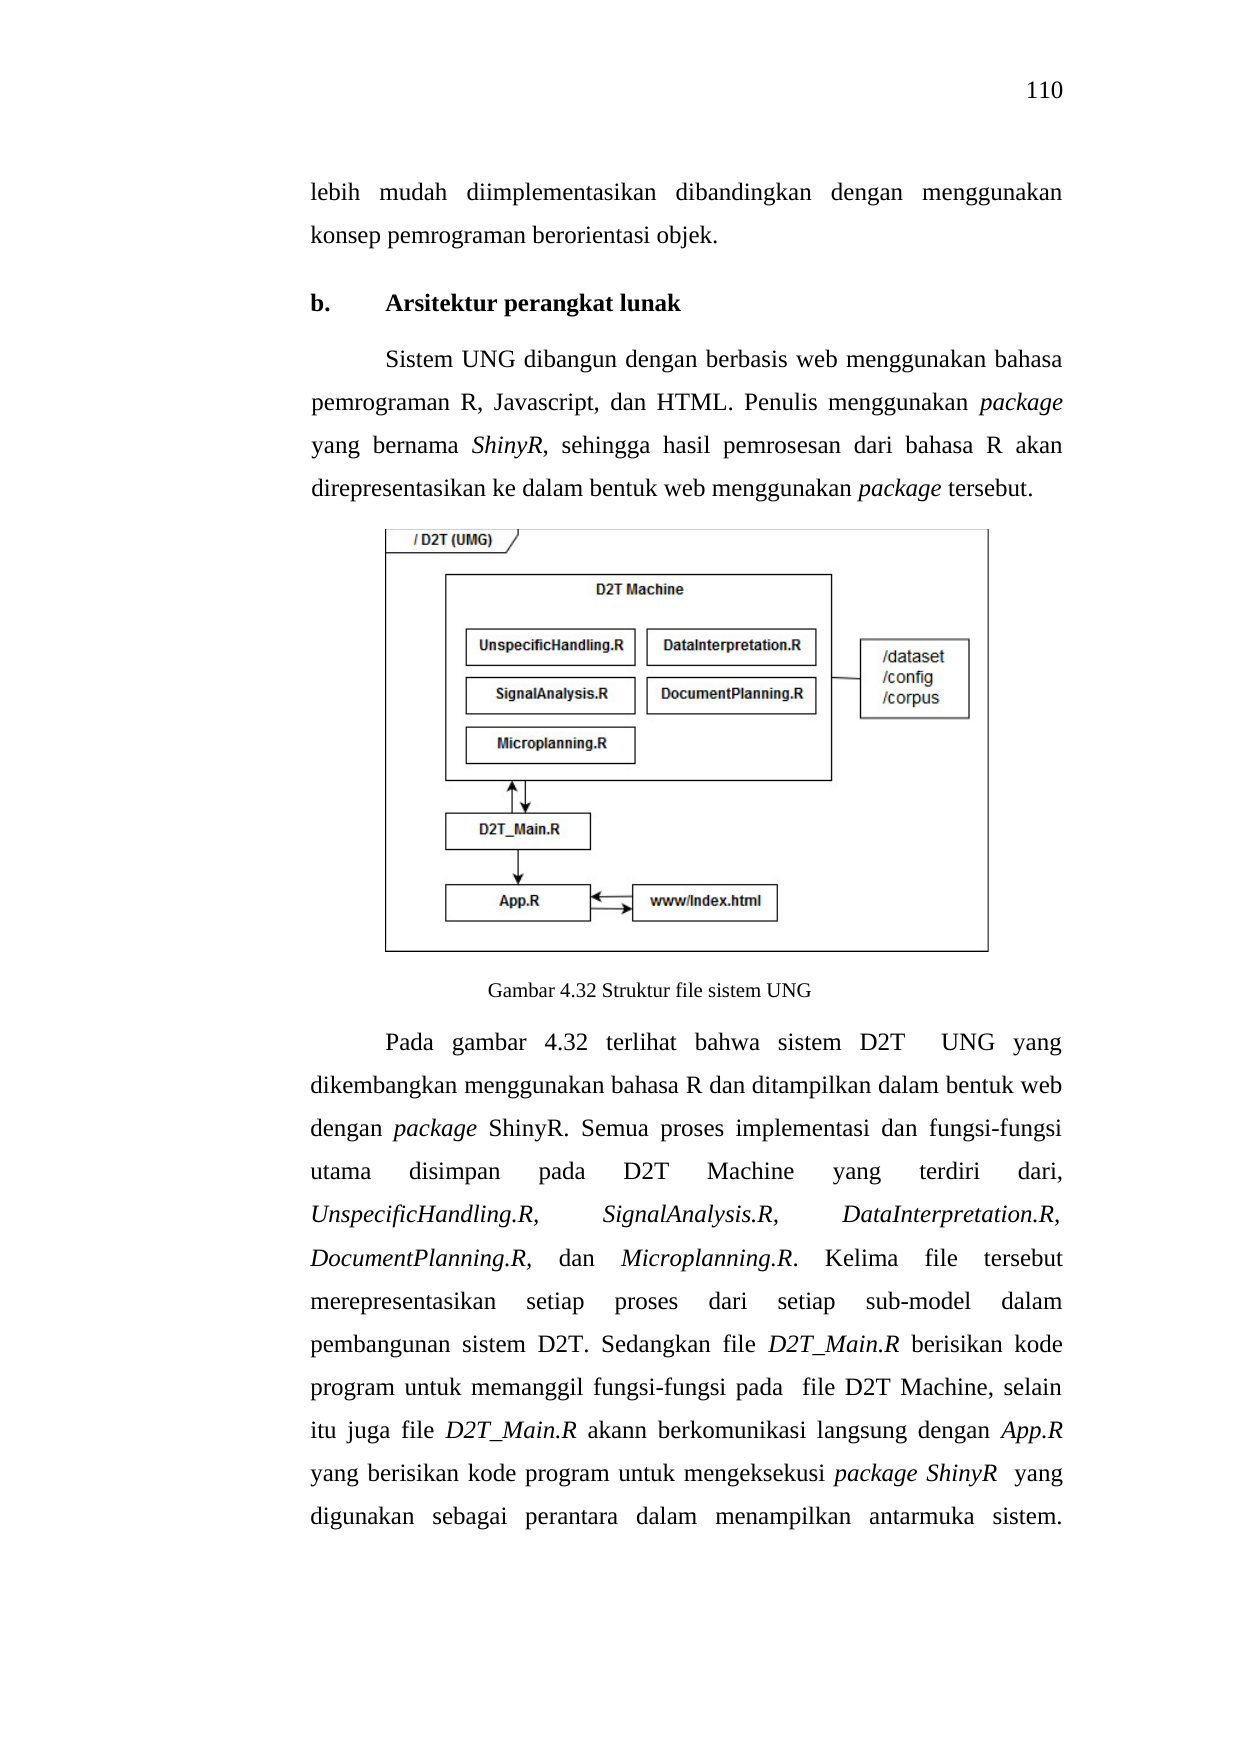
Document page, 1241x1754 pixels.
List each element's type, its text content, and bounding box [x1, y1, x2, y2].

picture [385, 529, 989, 952]
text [310, 177, 1063, 249]
list Arsitektur perangkat lunak [310, 288, 1063, 317]
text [310, 1027, 1063, 1530]
text Gambar 4.32 Struktur file sistem UNG [236, 978, 1063, 1002]
text Sistem UNG dibangun dengan berbasis web menggunakan bahasa pemrograman R, Javascript, dan HTML. Penulis menggunakan package yang bernama ShinyR, sehingga hasil pemrosesan dari bahasa R akan direpresentasikan ke dalam bentuk web menggunakan package tersebut. [311, 344, 1063, 502]
